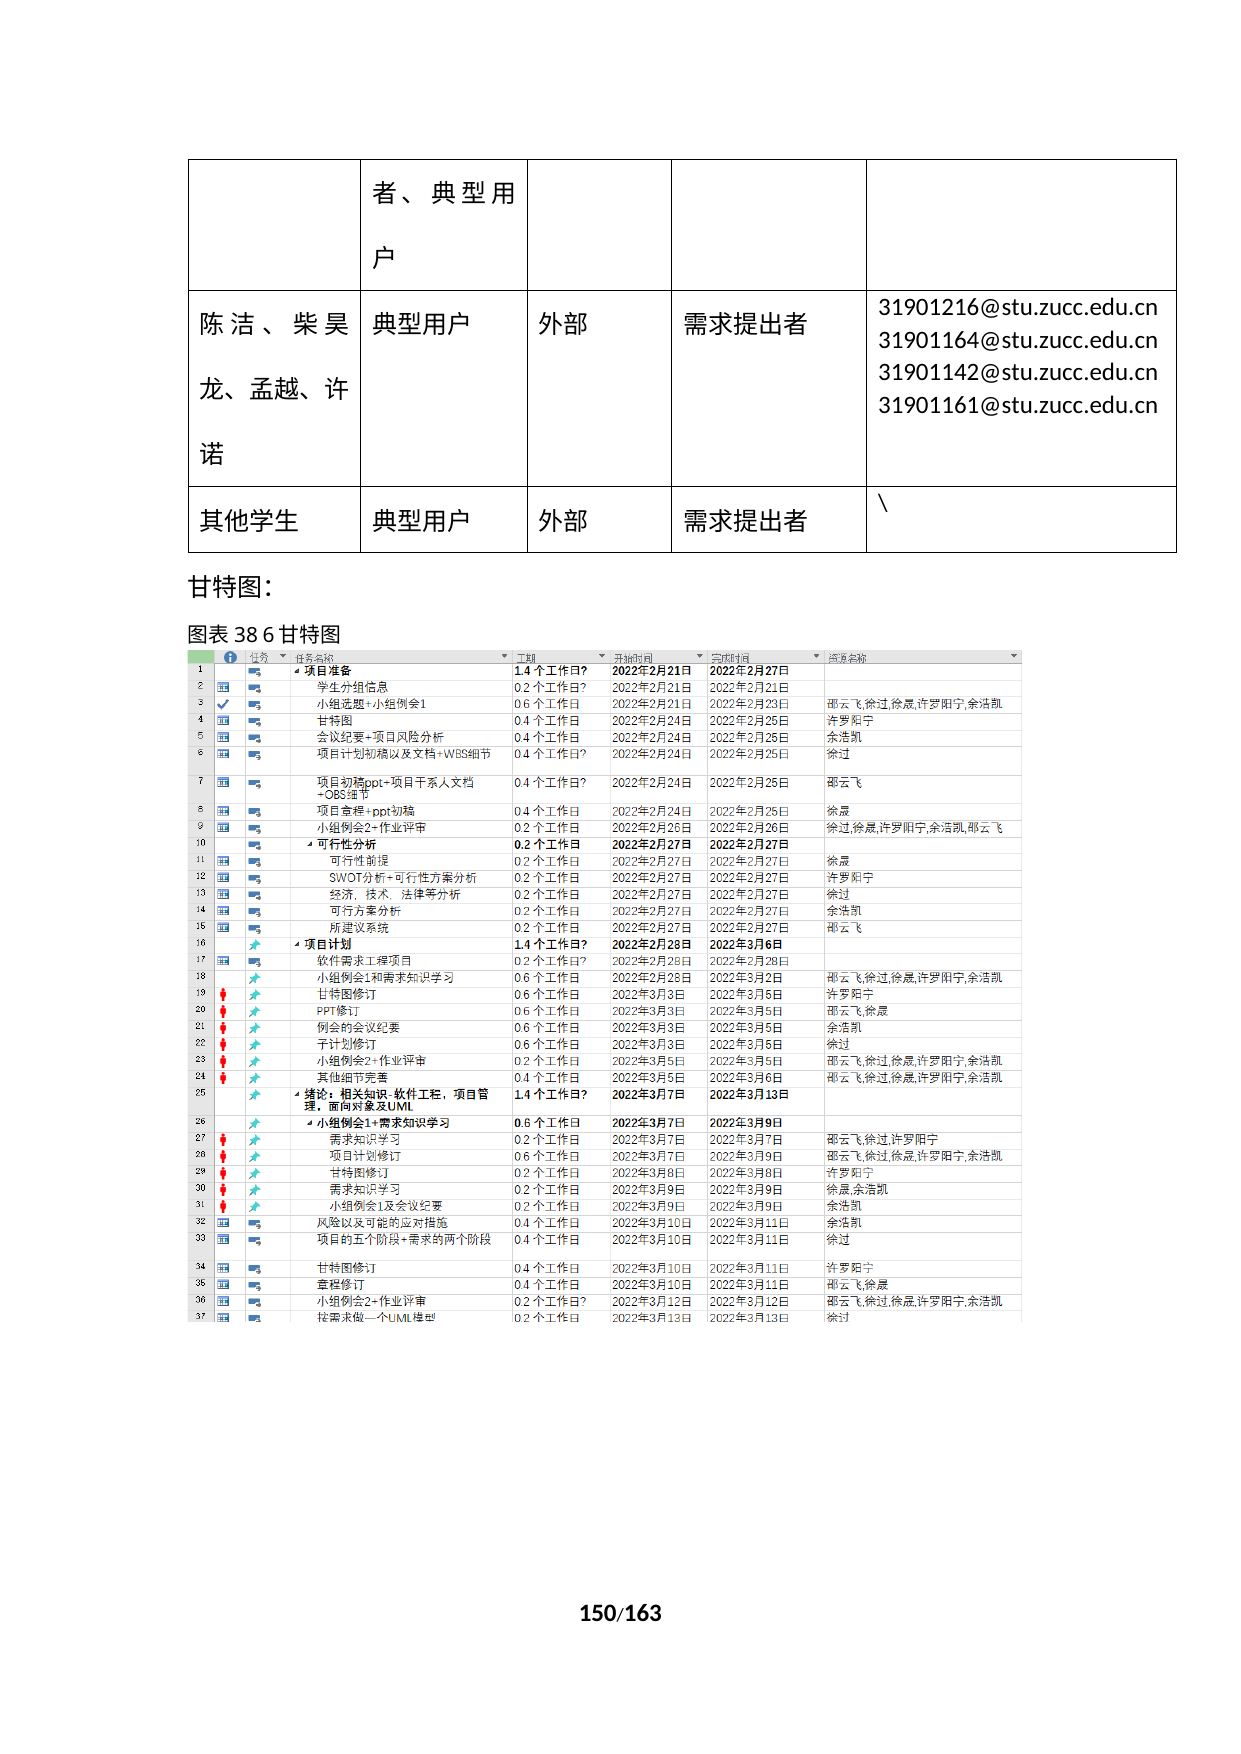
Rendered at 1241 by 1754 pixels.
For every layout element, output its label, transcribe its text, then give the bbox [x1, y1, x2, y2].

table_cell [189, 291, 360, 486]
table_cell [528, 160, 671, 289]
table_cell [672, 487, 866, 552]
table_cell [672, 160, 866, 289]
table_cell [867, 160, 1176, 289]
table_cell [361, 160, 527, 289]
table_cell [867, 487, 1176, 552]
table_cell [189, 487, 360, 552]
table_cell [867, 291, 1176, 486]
text 甘特图： [187, 553, 1053, 618]
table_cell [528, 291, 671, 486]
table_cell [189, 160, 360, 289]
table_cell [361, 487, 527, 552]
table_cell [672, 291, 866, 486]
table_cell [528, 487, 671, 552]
text 图表 38 6甘特图 [187, 618, 1053, 650]
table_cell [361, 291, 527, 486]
